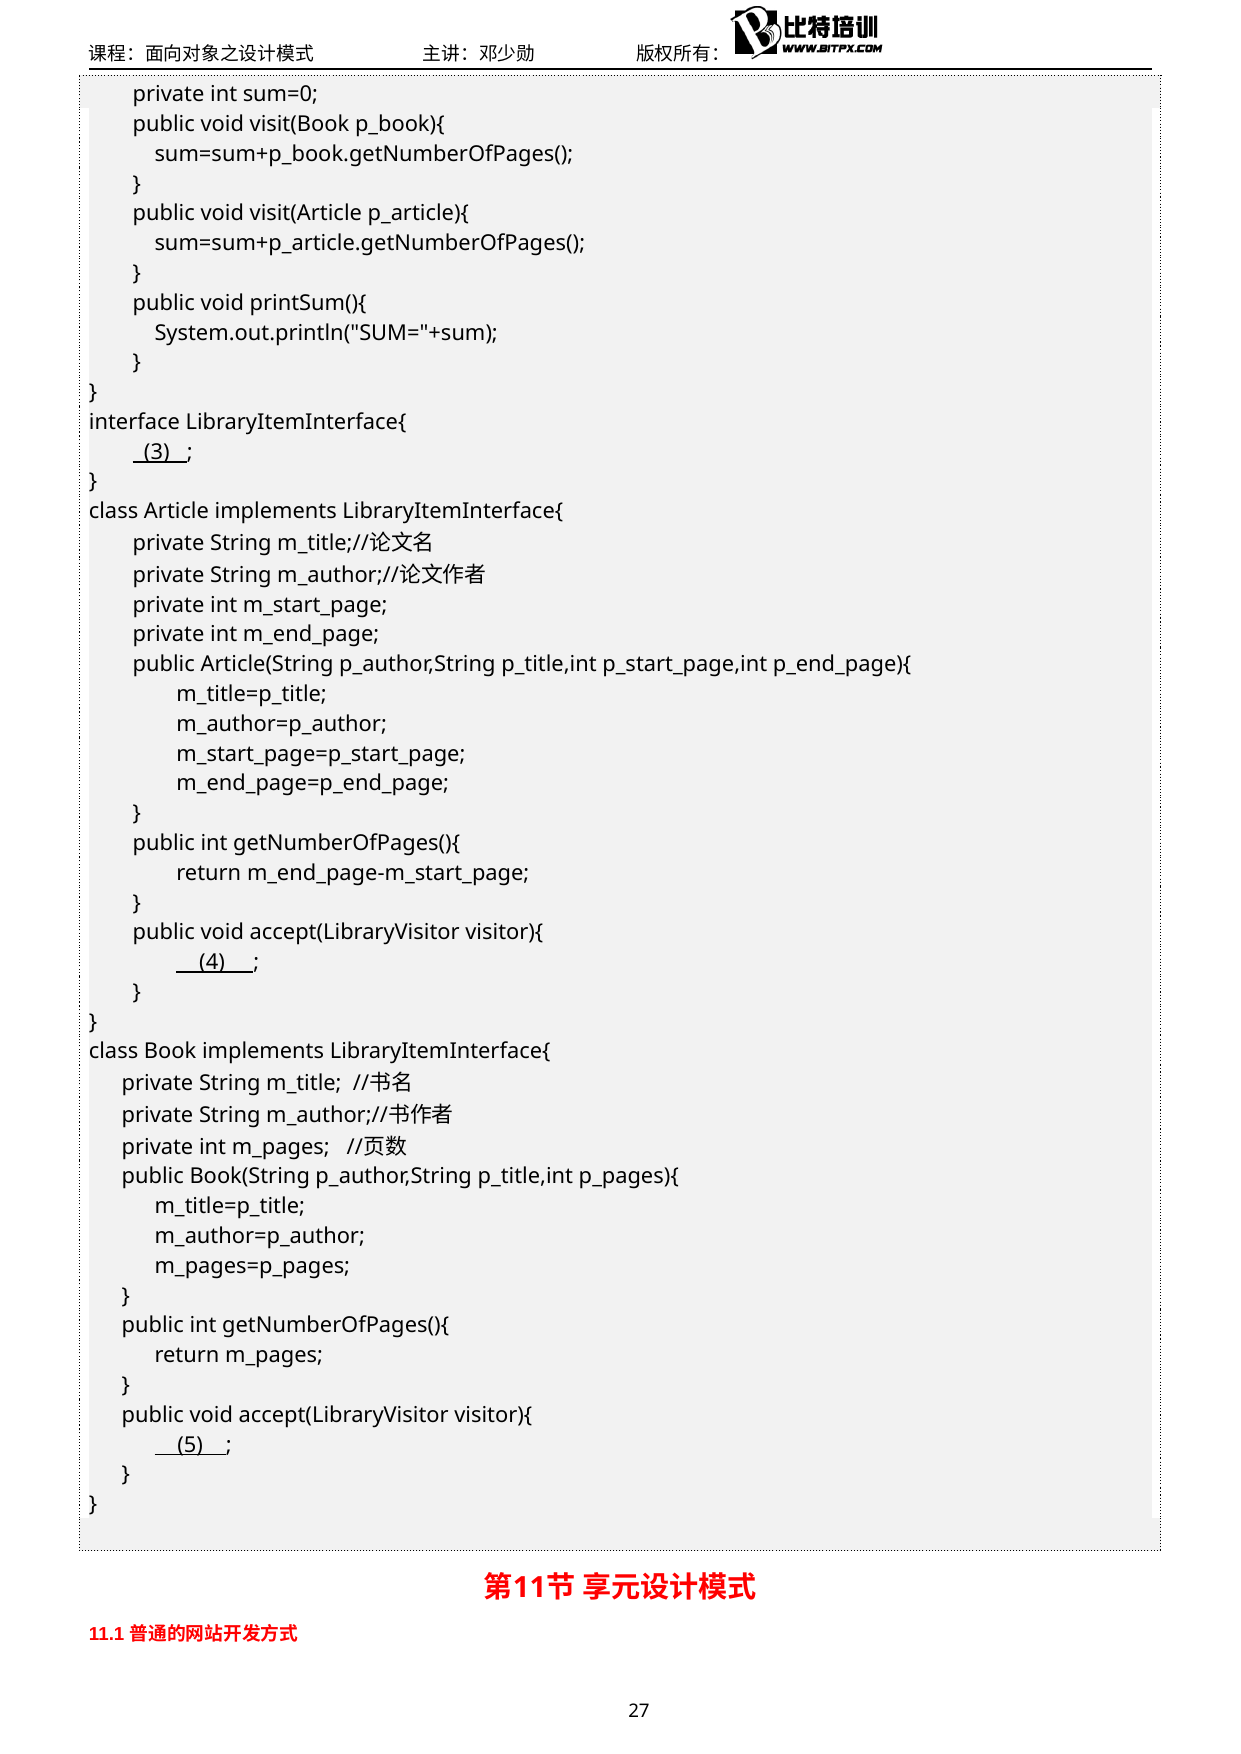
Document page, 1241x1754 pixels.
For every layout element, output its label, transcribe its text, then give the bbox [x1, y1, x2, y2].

text m_end_page=p_end_page; [89, 767, 1152, 797]
text sum=sum+p_book.getNumberOfPages(); [89, 138, 1152, 167]
text return m_pages; [89, 1339, 1152, 1369]
text public int getNumberOfPages(){ [89, 827, 1152, 857]
text } [89, 1006, 1152, 1035]
text public void visit(Book p_book){ [89, 108, 1152, 138]
text } [89, 1369, 1152, 1399]
text m_pages=p_pages; [89, 1250, 1152, 1280]
text } [89, 797, 1152, 827]
text (3) ; [89, 436, 1152, 465]
text } [89, 167, 1152, 197]
text return m_end_page-m_start_page; [89, 857, 1152, 886]
text private String m_title;//论文名 [89, 525, 1152, 557]
text } [89, 976, 1152, 1006]
text m_author=p_author; [89, 1220, 1152, 1250]
text System.out.println("SUM="+sum); [89, 316, 1152, 346]
picture [730, 6, 885, 61]
text class Book implements LibraryItemInterface{ [89, 1035, 1152, 1065]
text public void printSum(){ [89, 287, 1152, 316]
text private String m_author;//书作者 [89, 1097, 1152, 1129]
text } [89, 1488, 1152, 1515]
text private String m_author;//论文作者 [89, 557, 1152, 588]
text class Article implements LibraryItemInterface{ [89, 495, 1152, 525]
text public void visit(Article p_article){ [89, 197, 1152, 227]
subtitle 享元设计模式 [89, 1563, 1152, 1606]
text } [89, 376, 1152, 406]
subtitle 普通的网站开发方式 [89, 1618, 1152, 1646]
text public int getNumberOfPages(){ [89, 1309, 1152, 1339]
text } [89, 1458, 1152, 1488]
text (5) ; [89, 1429, 1152, 1458]
text } [89, 346, 1152, 376]
text public Book(String p_author,String p_title,int p_pages){ [89, 1161, 1152, 1190]
text } [89, 257, 1152, 287]
text private int m_start_page; [89, 588, 1152, 618]
text m_title=p_title; [89, 1190, 1152, 1220]
text private int sum=0; [79, 75, 1161, 108]
text public Article(String p_author,String p_title,int p_start_page,int p_end_page){ [89, 648, 1152, 678]
text m_author=p_author; [89, 708, 1152, 737]
text m_start_page=p_start_page; [89, 737, 1152, 767]
text sum=sum+p_article.getNumberOfPages(); [89, 227, 1152, 257]
text public void accept(LibraryVisitor visitor){ [89, 1399, 1152, 1429]
text } [89, 465, 1152, 495]
text private int m_end_page; [89, 618, 1152, 648]
text } [89, 1280, 1152, 1309]
text public void accept(LibraryVisitor visitor){ [89, 916, 1152, 946]
text private int m_pages; //页数 [89, 1129, 1152, 1161]
text interface LibraryItemInterface{ [89, 406, 1152, 436]
text } [89, 886, 1152, 916]
text (4) ; [89, 946, 1152, 976]
text private String m_title; //书名 [89, 1065, 1152, 1097]
text m_title=p_title; [89, 678, 1152, 708]
